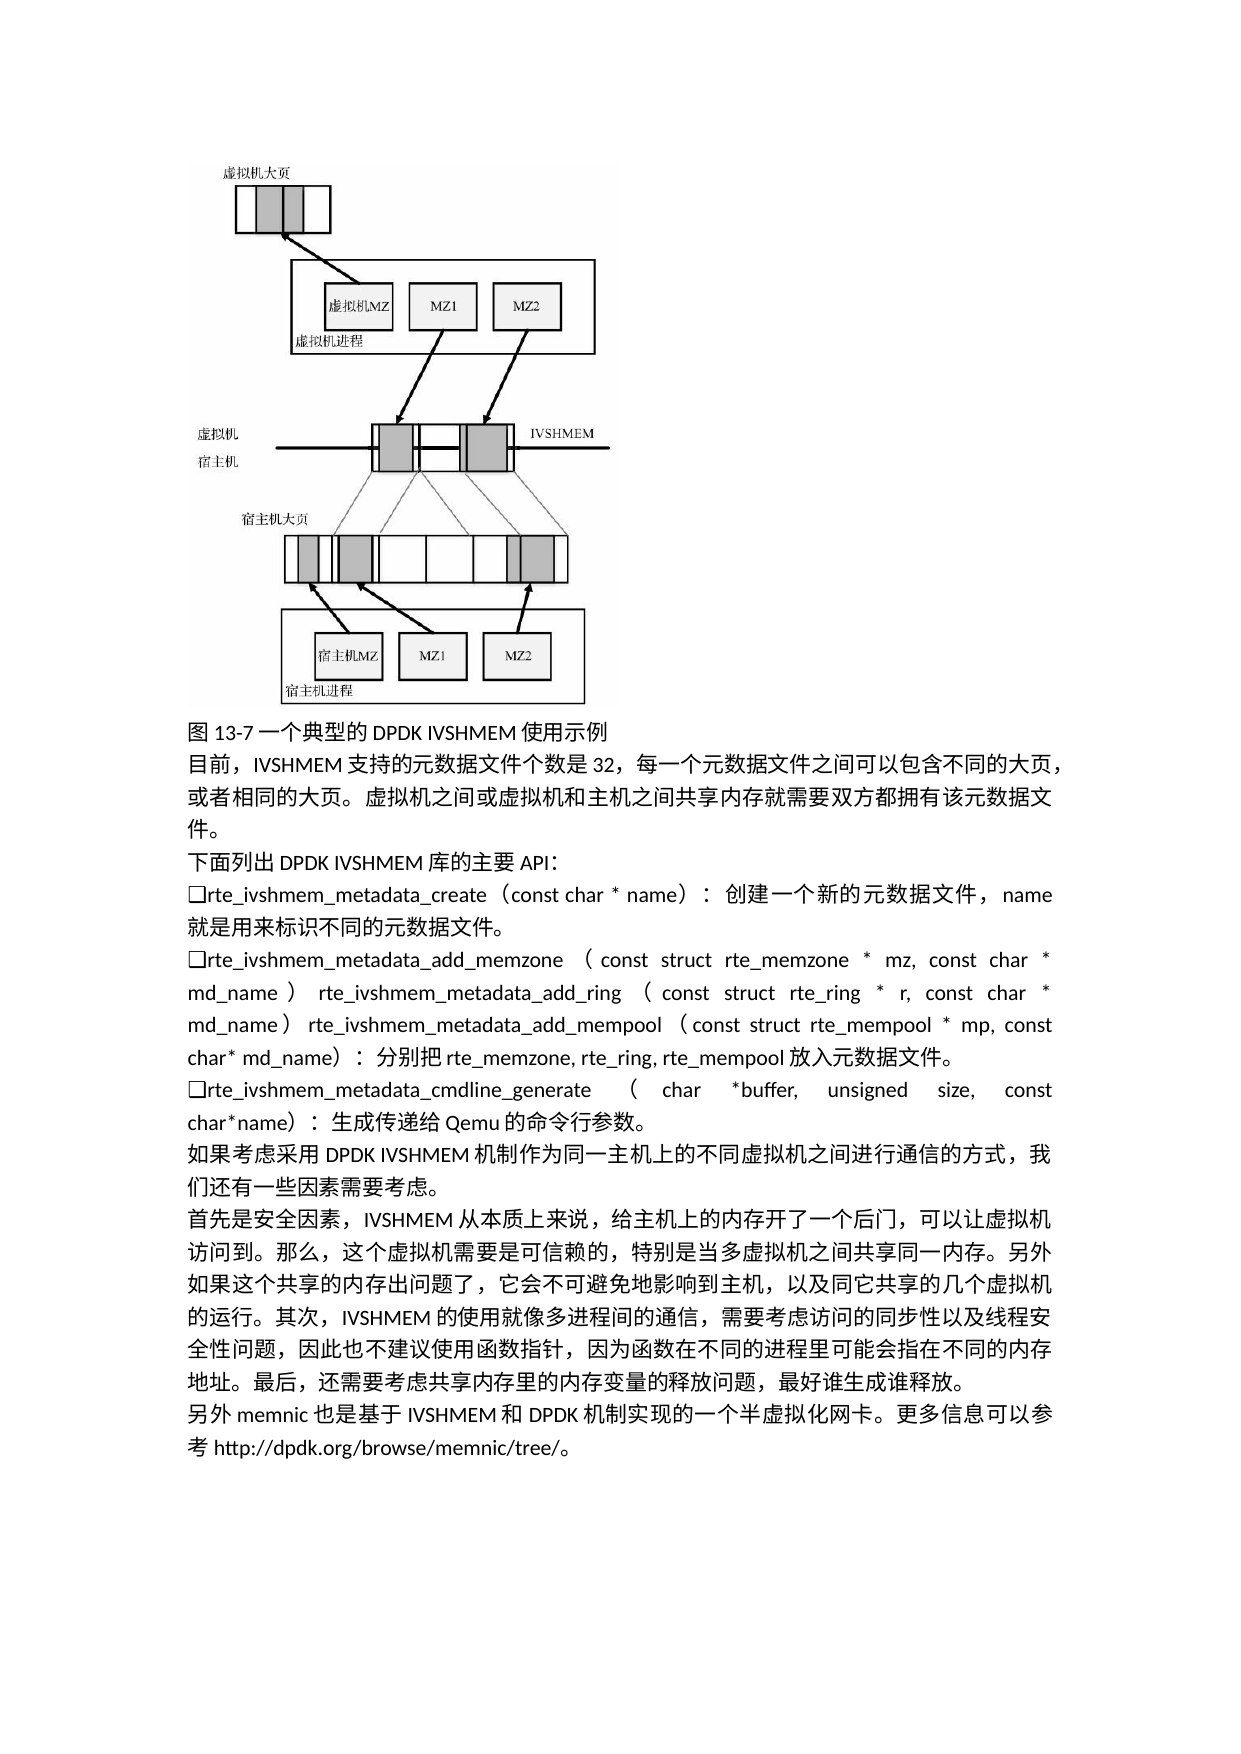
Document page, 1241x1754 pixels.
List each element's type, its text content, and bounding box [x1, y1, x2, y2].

text 如果考虑采用DPDK IVSHMEM机制作为同一主机上的不同虚拟机之间进行通信的方式，我们还有一些因素需要考虑。 [187, 1137, 1053, 1202]
text 另外memnic也是基于IVSHMEM和DPDK机制实现的一个半虚拟化网卡。更多信息可以参考http://dpdk.org/browse/memnic/tree/。 [187, 1397, 1053, 1462]
text 图13-7 一个典型的DPDK IVSHMEM使用示例 [187, 714, 1053, 747]
picture [187, 162, 619, 708]
text 目前，IVSHMEM支持的元数据文件个数是32，每一个元数据文件之间可以包含不同的大页，或者相同的大页。虚拟机之间或虚拟机和主机之间共享内存就需要双方都拥有该元数据文件。 [187, 747, 1053, 844]
text 下面列出DPDK IVSHMEM库的主要API： [187, 844, 1053, 877]
text 首先是安全因素，IVSHMEM从本质上来说，给主机上的内存开了一个后门，可以让虚拟机访问到。那么，这个虚拟机需要是可信赖的，特别是当多虚拟机之间共享同一内存。另外，如果这个共享的内存出问题了，它会不可避免地影响到主机，以及同它共享的几个虚拟机的运行。其次，IVSHMEM的使用就像多进程间的通信，需要考虑访问的同步性以及线程安全性问题，因此也不建议使用函数指针，因为函数在不同的进程里可能会指在不同的内存地址。最后，还需要考虑共享内存里的内存变量的释放问题，最好谁生成谁释放。 [187, 1202, 1053, 1397]
text ❑rte_ivshmem_metadata_add_memzone（const struct rte_memzone * mz, const char * md_name）rte_ivshmem_metadata_add_ring（const struct rte_ring * r, const char * md_name）rte_ivshmem_metadata_add_mempool（const struct rte_mempool * mp, const char* md_name）：分别把rte_memzone, rte_ring, rte_mempool放入元数据文件。 [187, 942, 1053, 1072]
text ❑rte_ivshmem_metadata_cmdline_generate（char *buffer, unsigned size, const char*name）：生成传递给Qemu的命令行参数。 [187, 1072, 1053, 1137]
text ❑rte_ivshmem_metadata_create（const char * name）：创建一个新的元数据文件，name就是用来标识不同的元数据文件。 [187, 877, 1053, 942]
